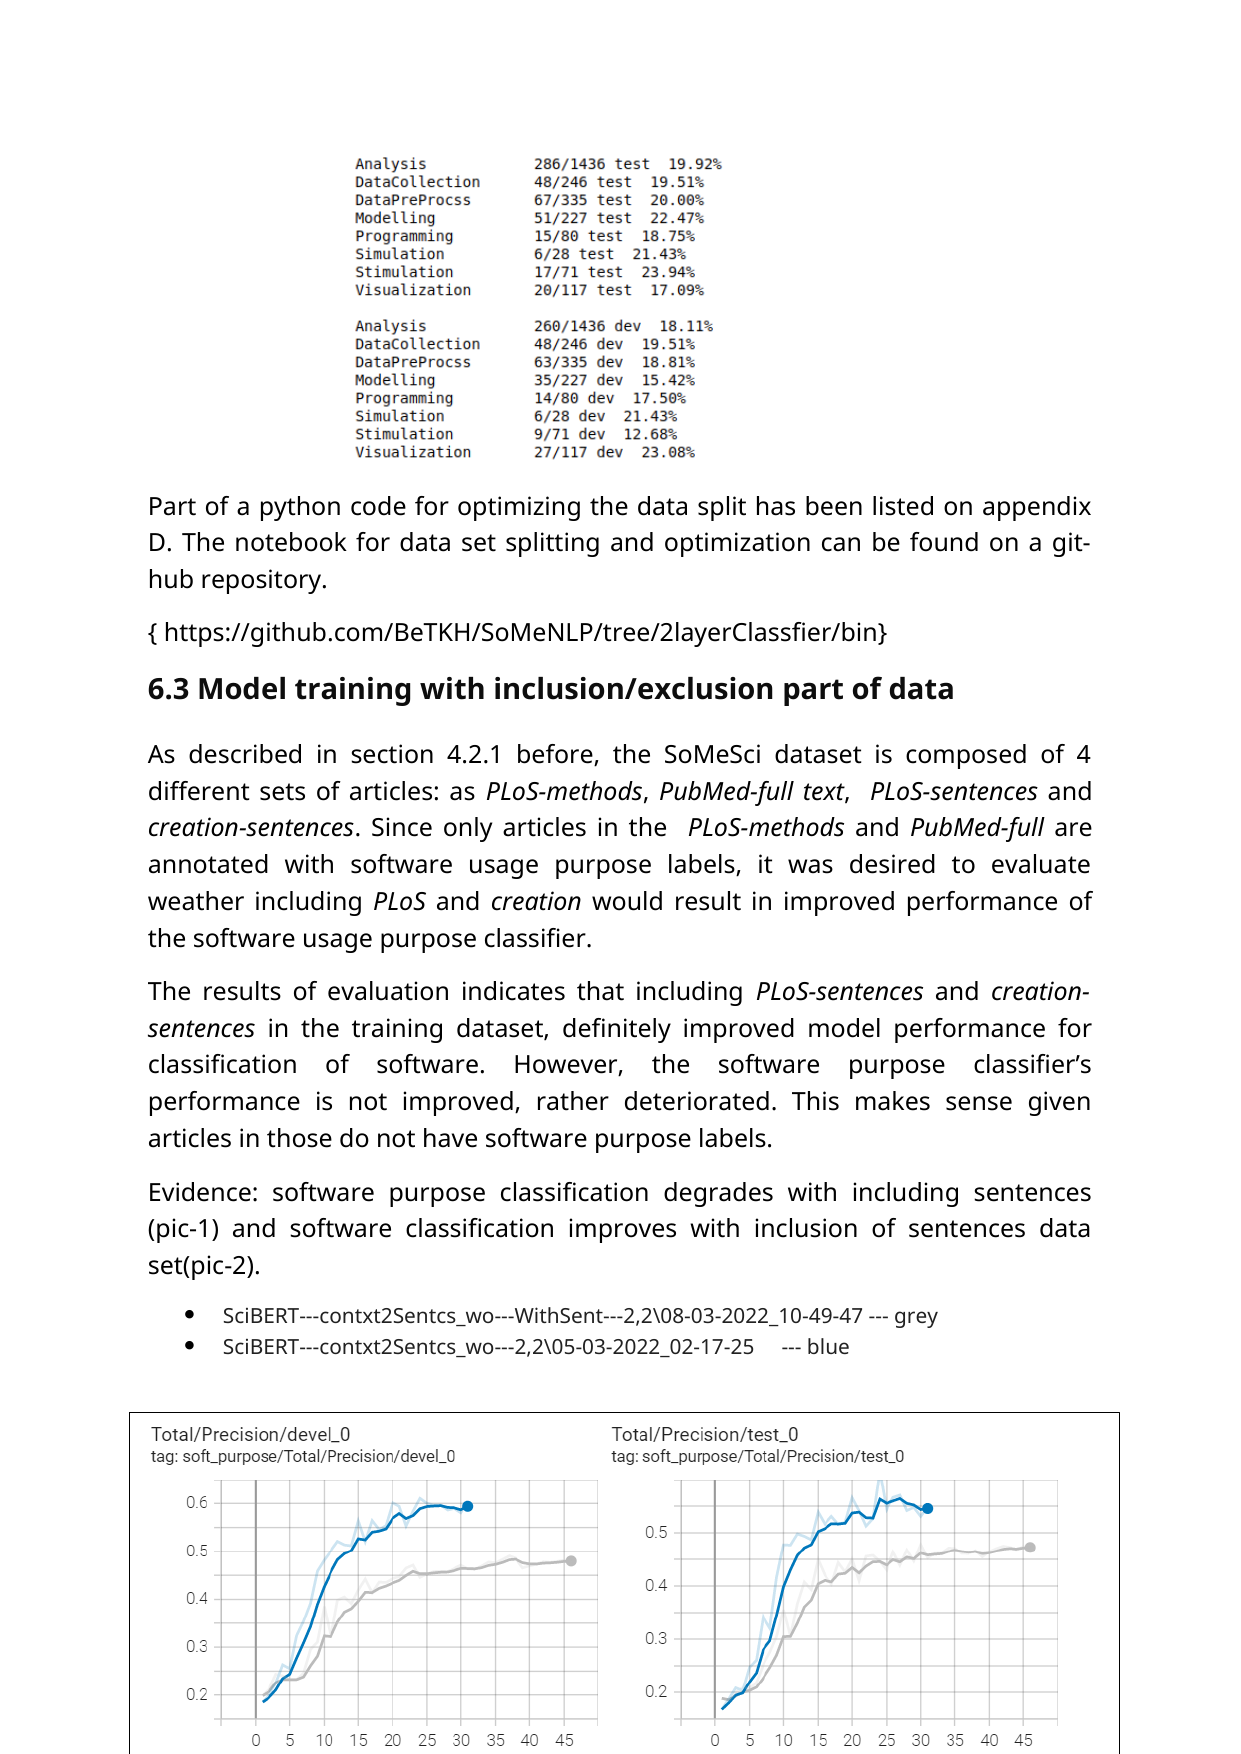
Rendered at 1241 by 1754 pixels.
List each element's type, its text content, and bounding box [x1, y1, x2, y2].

list SciBERT---contxt2Sentcs_wo---WithSent---2,2\08-03-2022_10-49-47 --- grey [185, 1301, 1093, 1329]
text Part of a python code for optimizing the data split has been listed on appendix D. The notebook for data set splitting and optimization can be found on a git-hub repository. [148, 488, 1093, 596]
picture [345, 147, 895, 469]
text As described in section 4.2.1 before, the SoMeSci dataset is composed of 4 different sets of articles: as PLoS-methods, PubMed-full text, PLoS-sentences and creation-sentences. Since only articles in the PLoS-methods and PubMed-full are annotated with software usage purpose labels, it was desired to evaluate weather including PLoS and creation would result in improved performance of the software usage purpose classifier. [148, 736, 1093, 954]
text The results of evaluation indicates that including PLoS-sentences and creation-sentences in the training dataset, definitely improved model performance for classification of software. However, the software purpose classifier’s performance is not improved, rather deteriorated. This makes sense given articles in those do not have software purpose labels. [148, 974, 1093, 1155]
subtitle Model training with inclusion/exclusion part of data [148, 668, 1093, 708]
picture [144, 1420, 1075, 1749]
list SciBERT---contxt2Sentcs_wo---2,2\05-03-2022_02-17-25 --- blue [185, 1332, 1093, 1360]
text { https://github.com/BeTKH/SoMeNLP/tree/2layerClassfier/bin} [148, 615, 1093, 649]
text Evidence: software purpose classification degrades with including sentences (pic-1) and software classification improves with inclusion of sentences data set(pic-2). [148, 1174, 1093, 1282]
